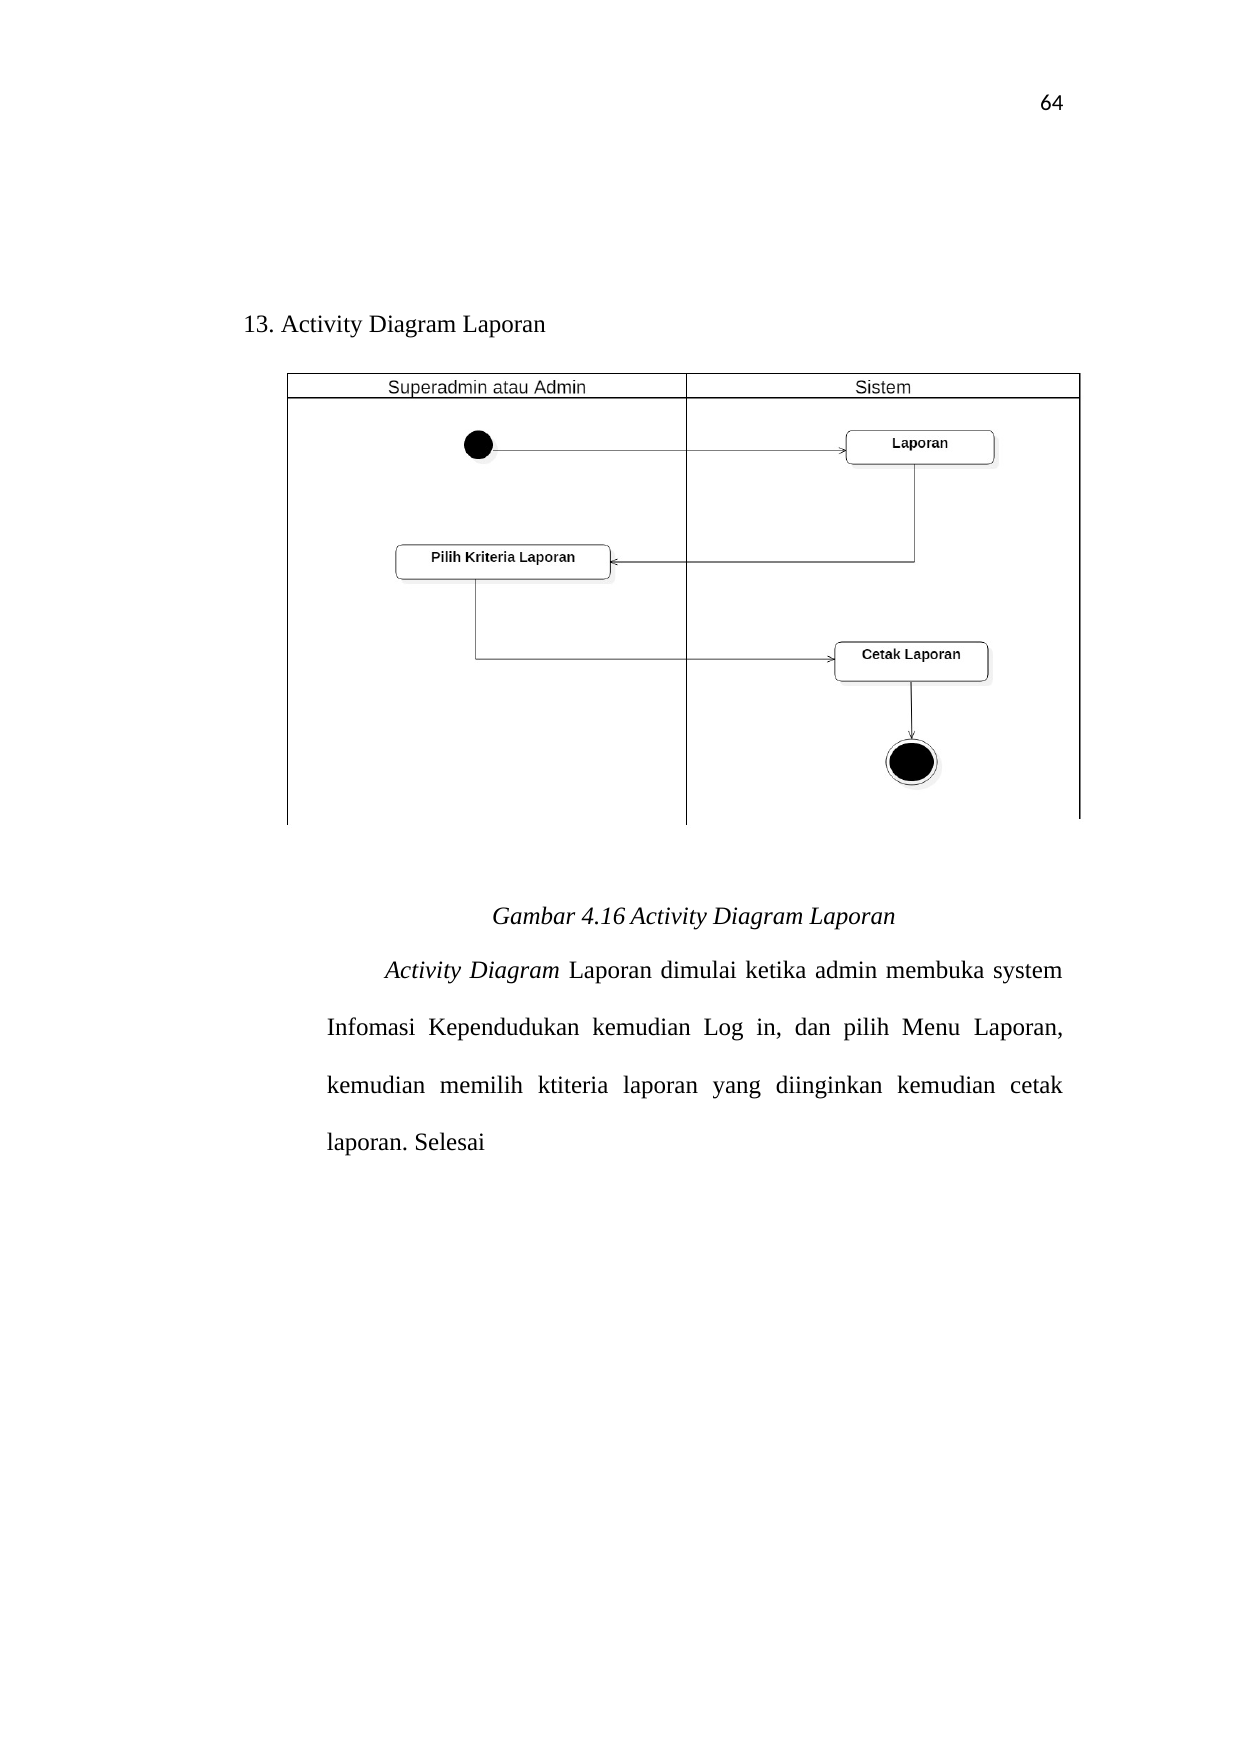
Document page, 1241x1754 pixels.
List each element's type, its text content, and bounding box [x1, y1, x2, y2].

picture [280, 366, 1108, 853]
list Activity Diagram Laporan dimulai ketika admin membuka system Infomasi Kependudukan kemudian Log in, dan pilih Menu Laporan, kemudian memilih ktiteria laporan yang diinginkan kemudian cetak laporan. Selesai [327, 955, 1063, 1156]
list Activity Diagram Laporan [243, 309, 1063, 338]
text Gambar 4.16 Activity Diagram Laporan [327, 901, 1063, 930]
